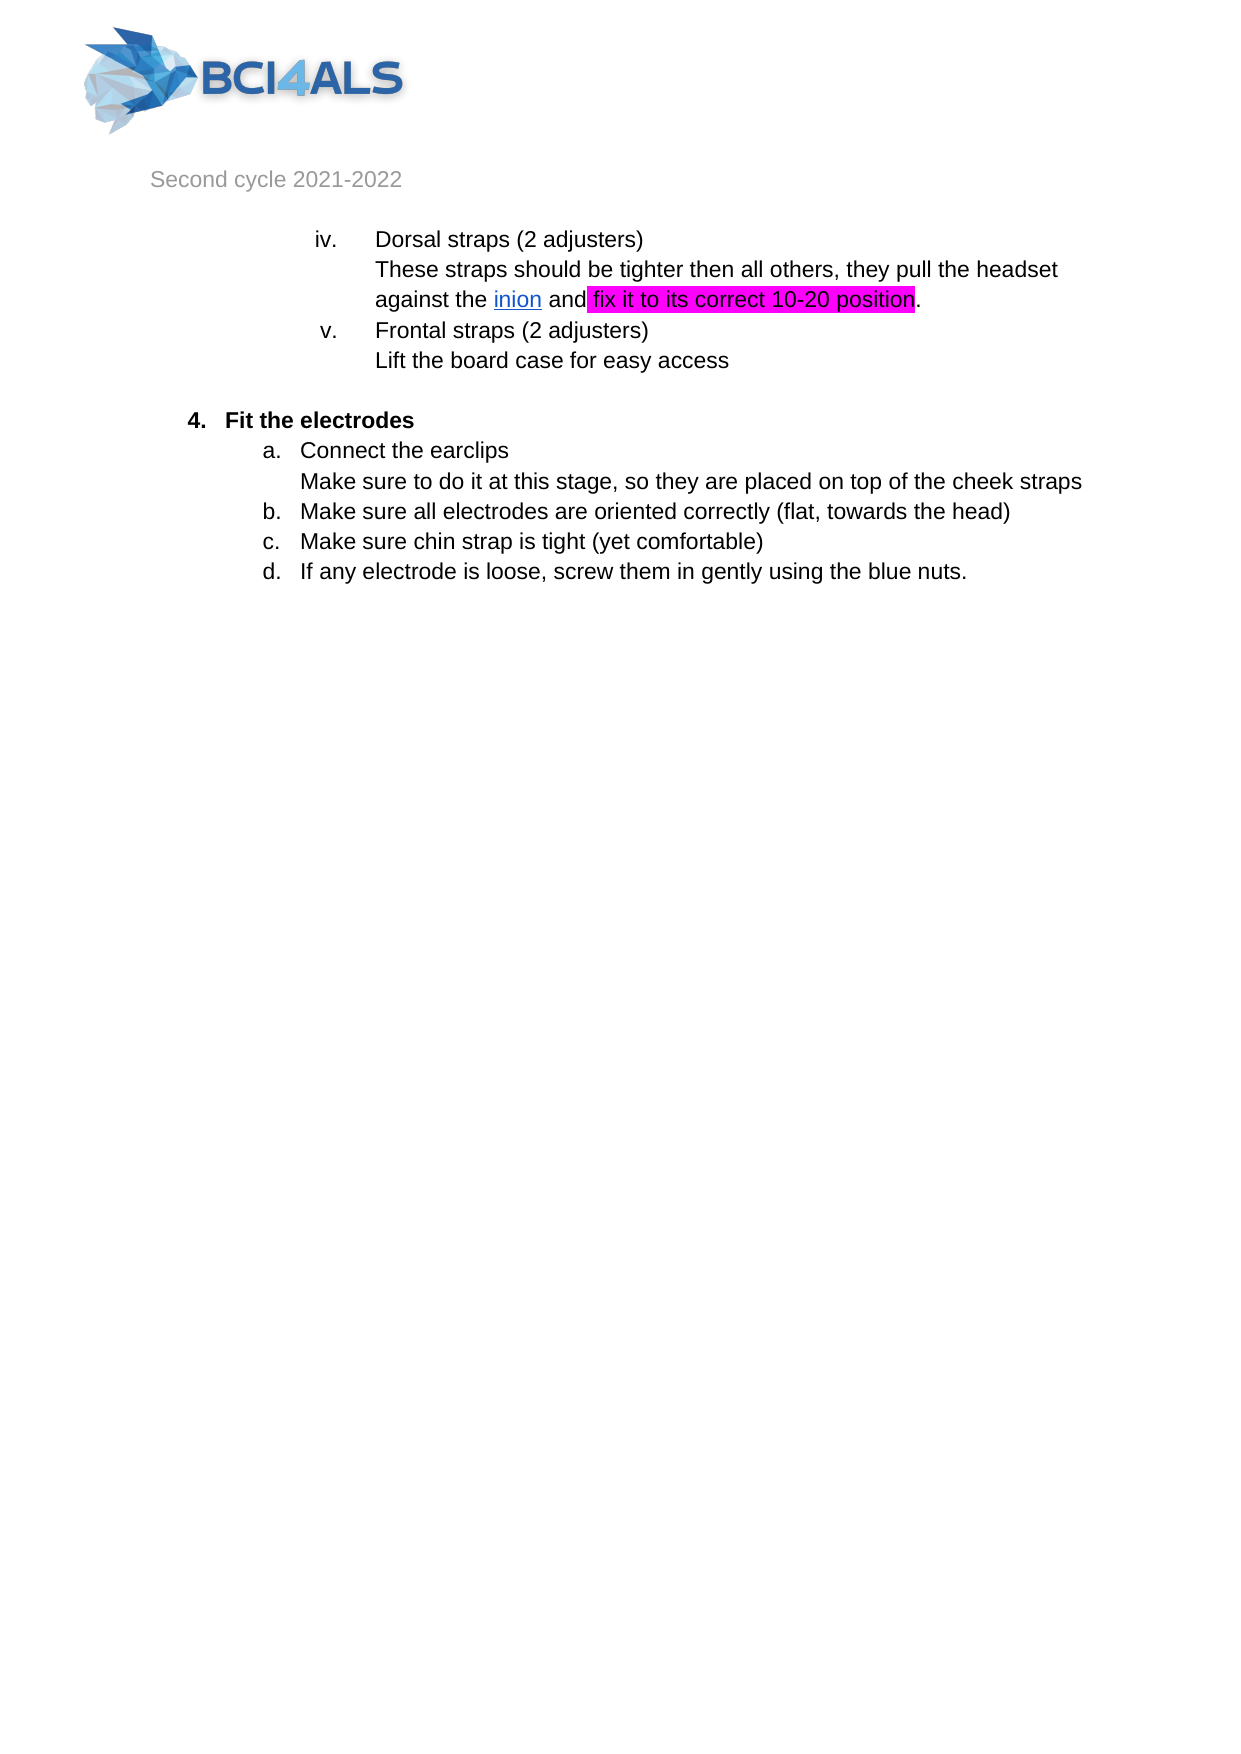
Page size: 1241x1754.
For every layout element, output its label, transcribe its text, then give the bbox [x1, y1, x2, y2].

list Make sure chin strap is tight (yet comfortable) [262, 528, 1090, 554]
list Frontal straps (2 adjusters) Lift the board case for easy access [337, 317, 1090, 403]
list Connect the earclips Make sure to do it at this stage, so they are placed on top of the cheek straps [262, 437, 1090, 494]
list If any electrode is loose, screw them in gently using the blue nuts. [262, 558, 1090, 585]
list Make sure all electrodes are oriented correctly (flat, towards the head) [262, 498, 1090, 524]
list Dorsal straps (2 adjusters) These straps should be tighter then all others, they pull the headset against the inion and fix it to its correct 10-20 position. [337, 226, 1090, 313]
picture [75, 18, 412, 143]
list Fit the electrodes [187, 407, 1090, 434]
